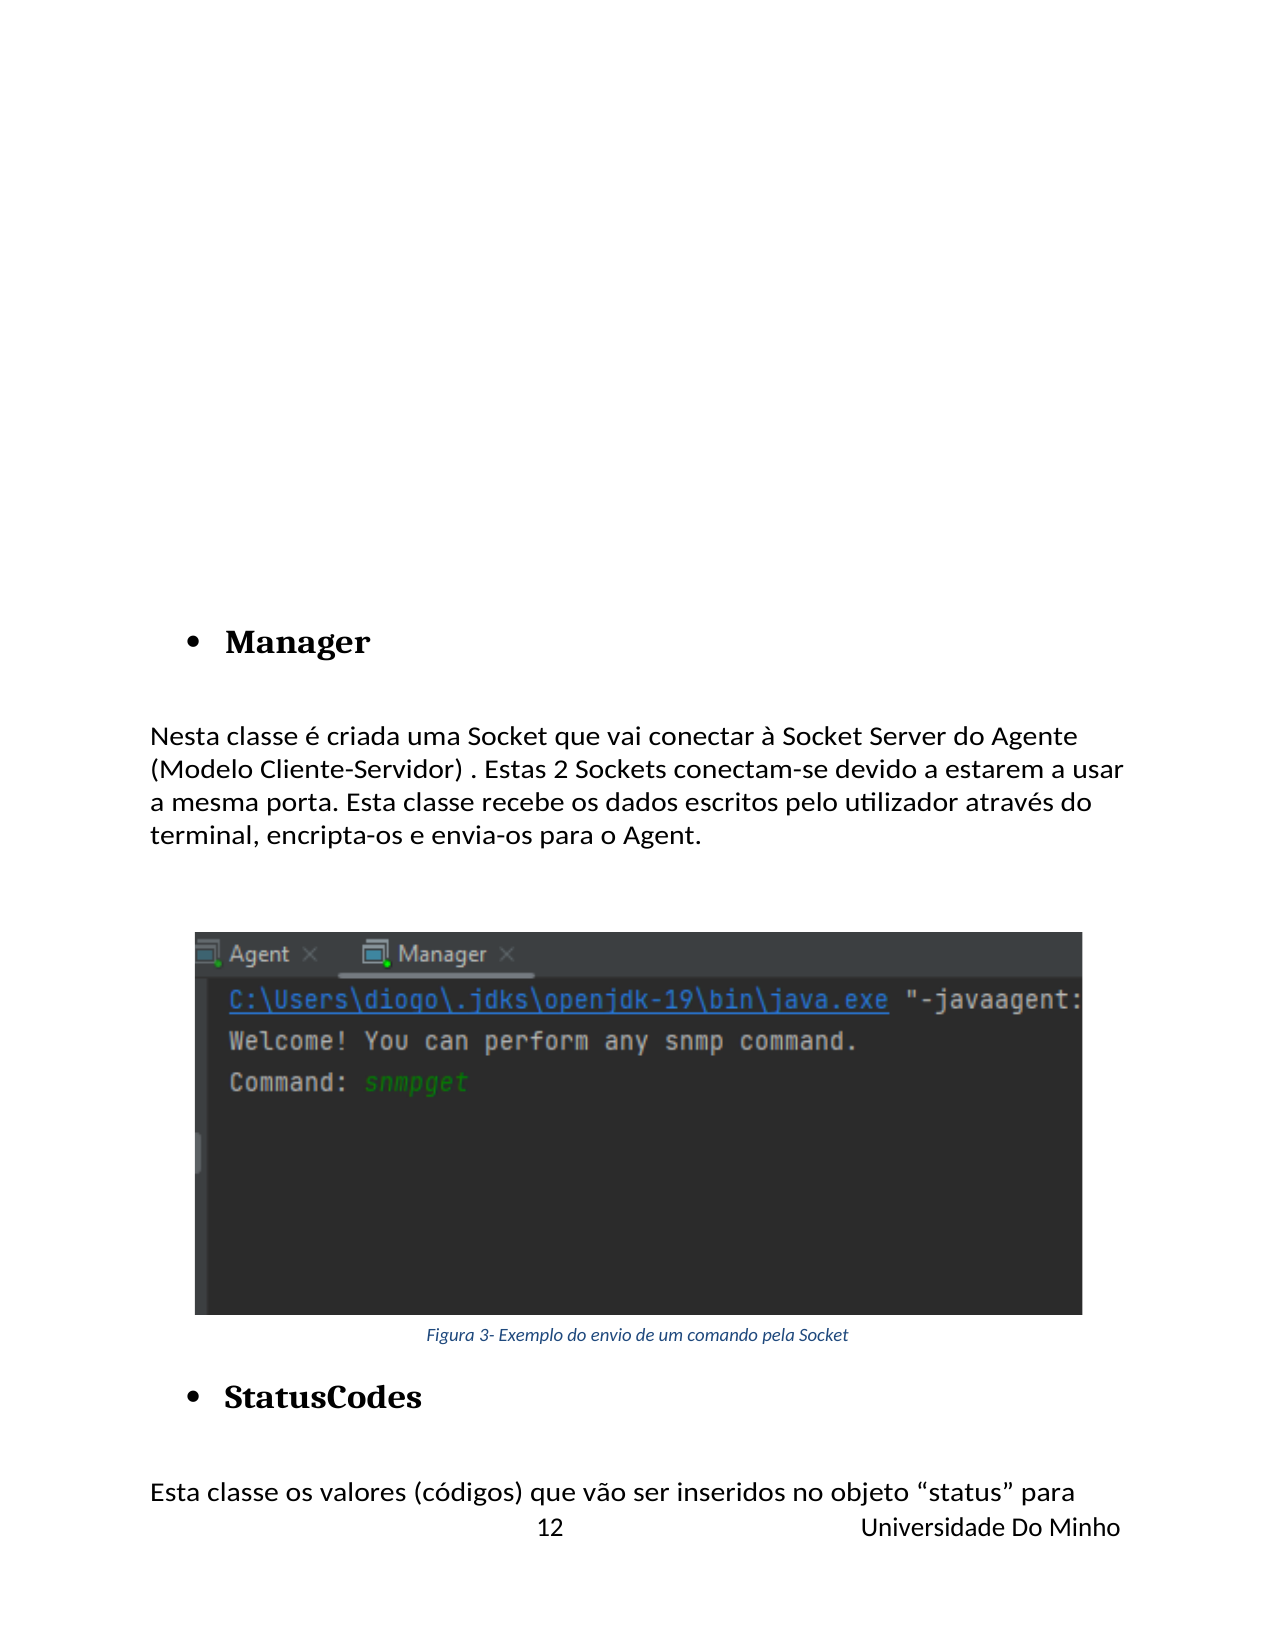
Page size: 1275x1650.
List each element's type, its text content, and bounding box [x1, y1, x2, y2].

subtitle StatusCodes [187, 1379, 1137, 1417]
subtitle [150, 1475, 1137, 1508]
picture [194, 932, 1083, 1315]
subtitle Manager [187, 623, 1137, 661]
subtitle Nesta classe é criada uma Socket que vai conectar à Socket Server do Agente (Modelo Cliente-Servidor) . Estas 2 Sockets conectam-se devido a estarem a usar a mesma porta. Esta classe recebe os dados escritos pelo utilizador através do terminal, encripta-os e envia-os para o Agent. [150, 719, 1137, 851]
